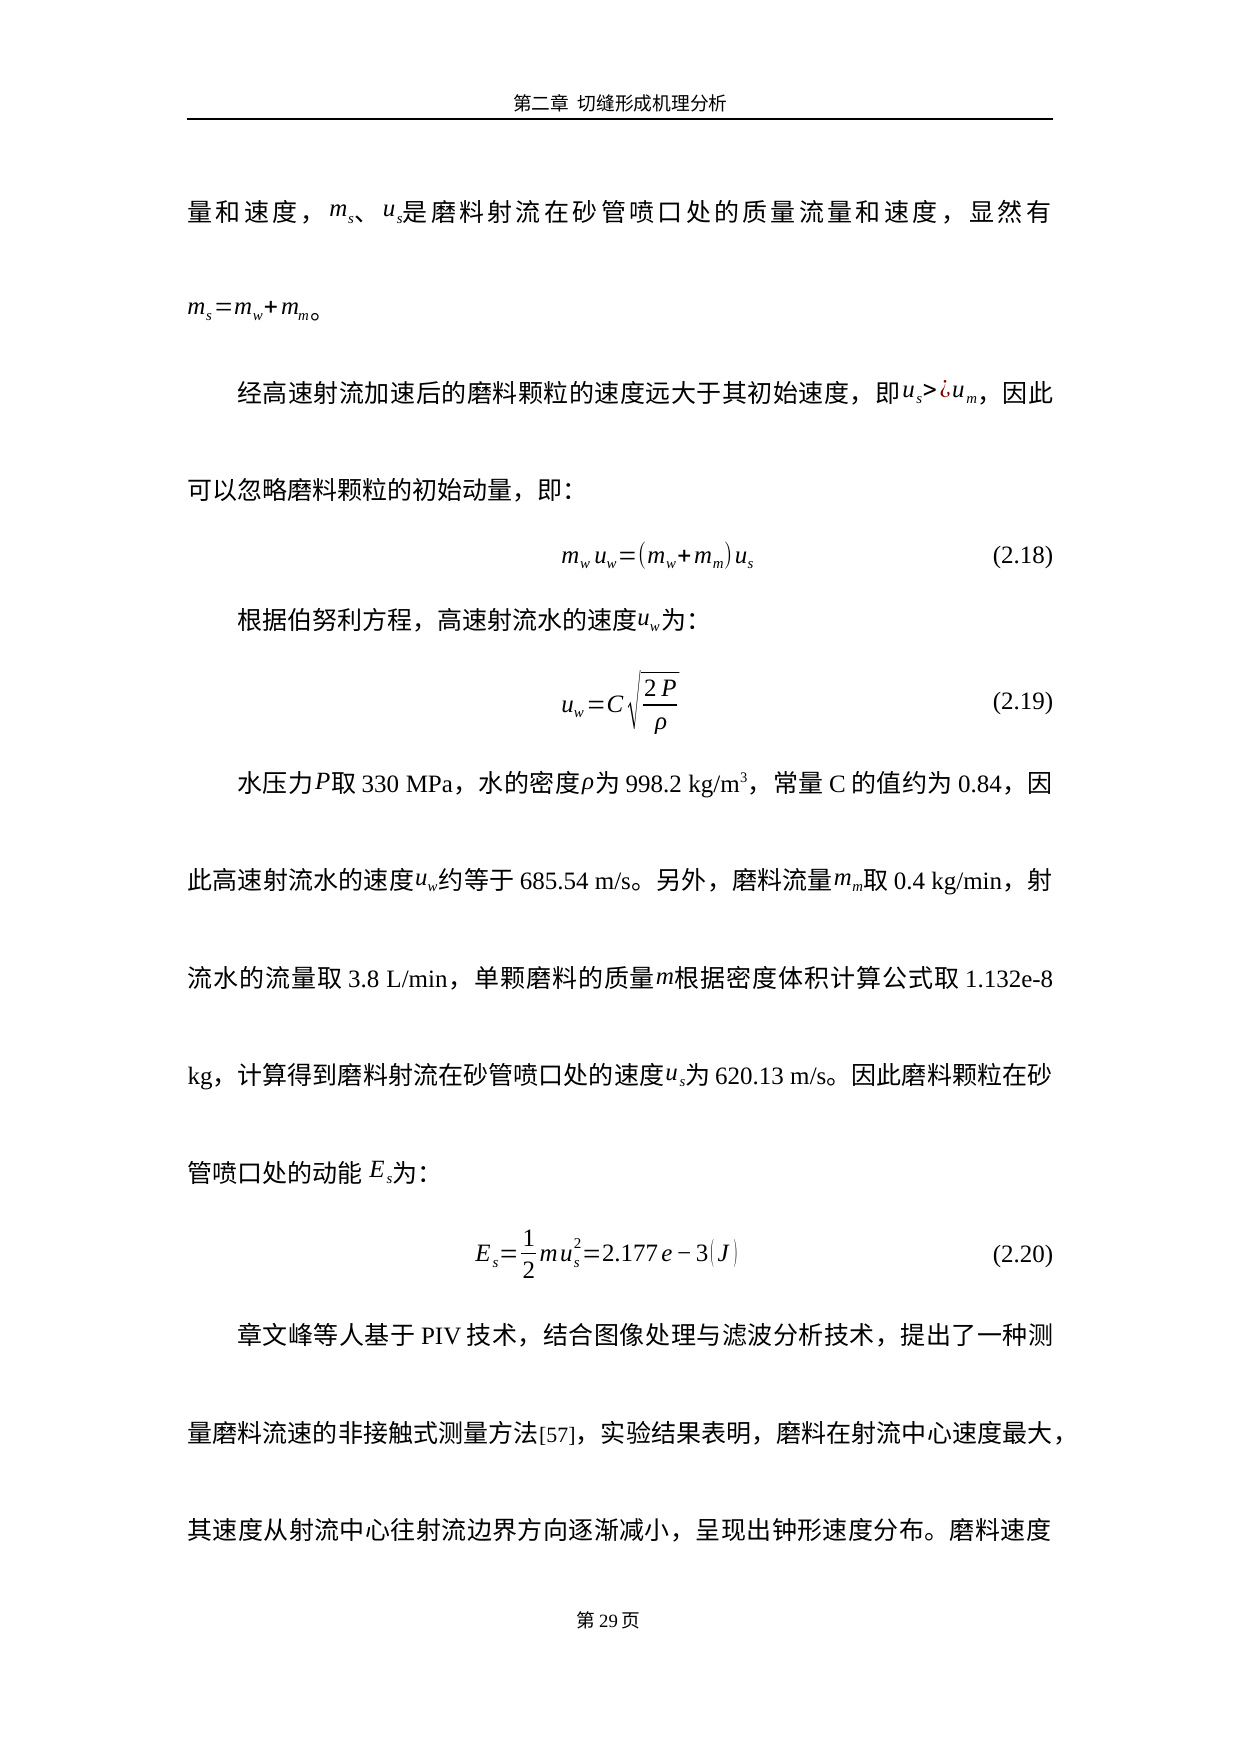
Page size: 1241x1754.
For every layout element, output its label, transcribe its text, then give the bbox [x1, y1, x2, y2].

text (2.20) [187, 1222, 1053, 1287]
text 经高速射流加速后的磨料颗粒的速度远大于其初始速度，即，因此可以忽略磨料颗粒的初始动量，即： [187, 359, 1053, 521]
text (2.18) [187, 539, 1053, 572]
text (2.19) [187, 669, 1053, 734]
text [187, 1301, 1053, 1561]
text 水压力取330 MPa，水的密度为998.2 kg/m3，常量C的值约为0.84，因此高速射流水的速度约等于685.54 m/s。另外，磨料流量取0.4 kg/min，射流水的流量取3.8 L/min，单颗磨料的质量根据密度体积计算公式取1.132e-8 kg，计算得到磨料射流在砂管喷口处的速度为620.13 m/s。因此磨料颗粒在砂管喷口处的动能 为： [187, 749, 1053, 1204]
text 根据伯努利方程，高速射流水的速度为： [187, 586, 1053, 651]
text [187, 178, 1053, 341]
